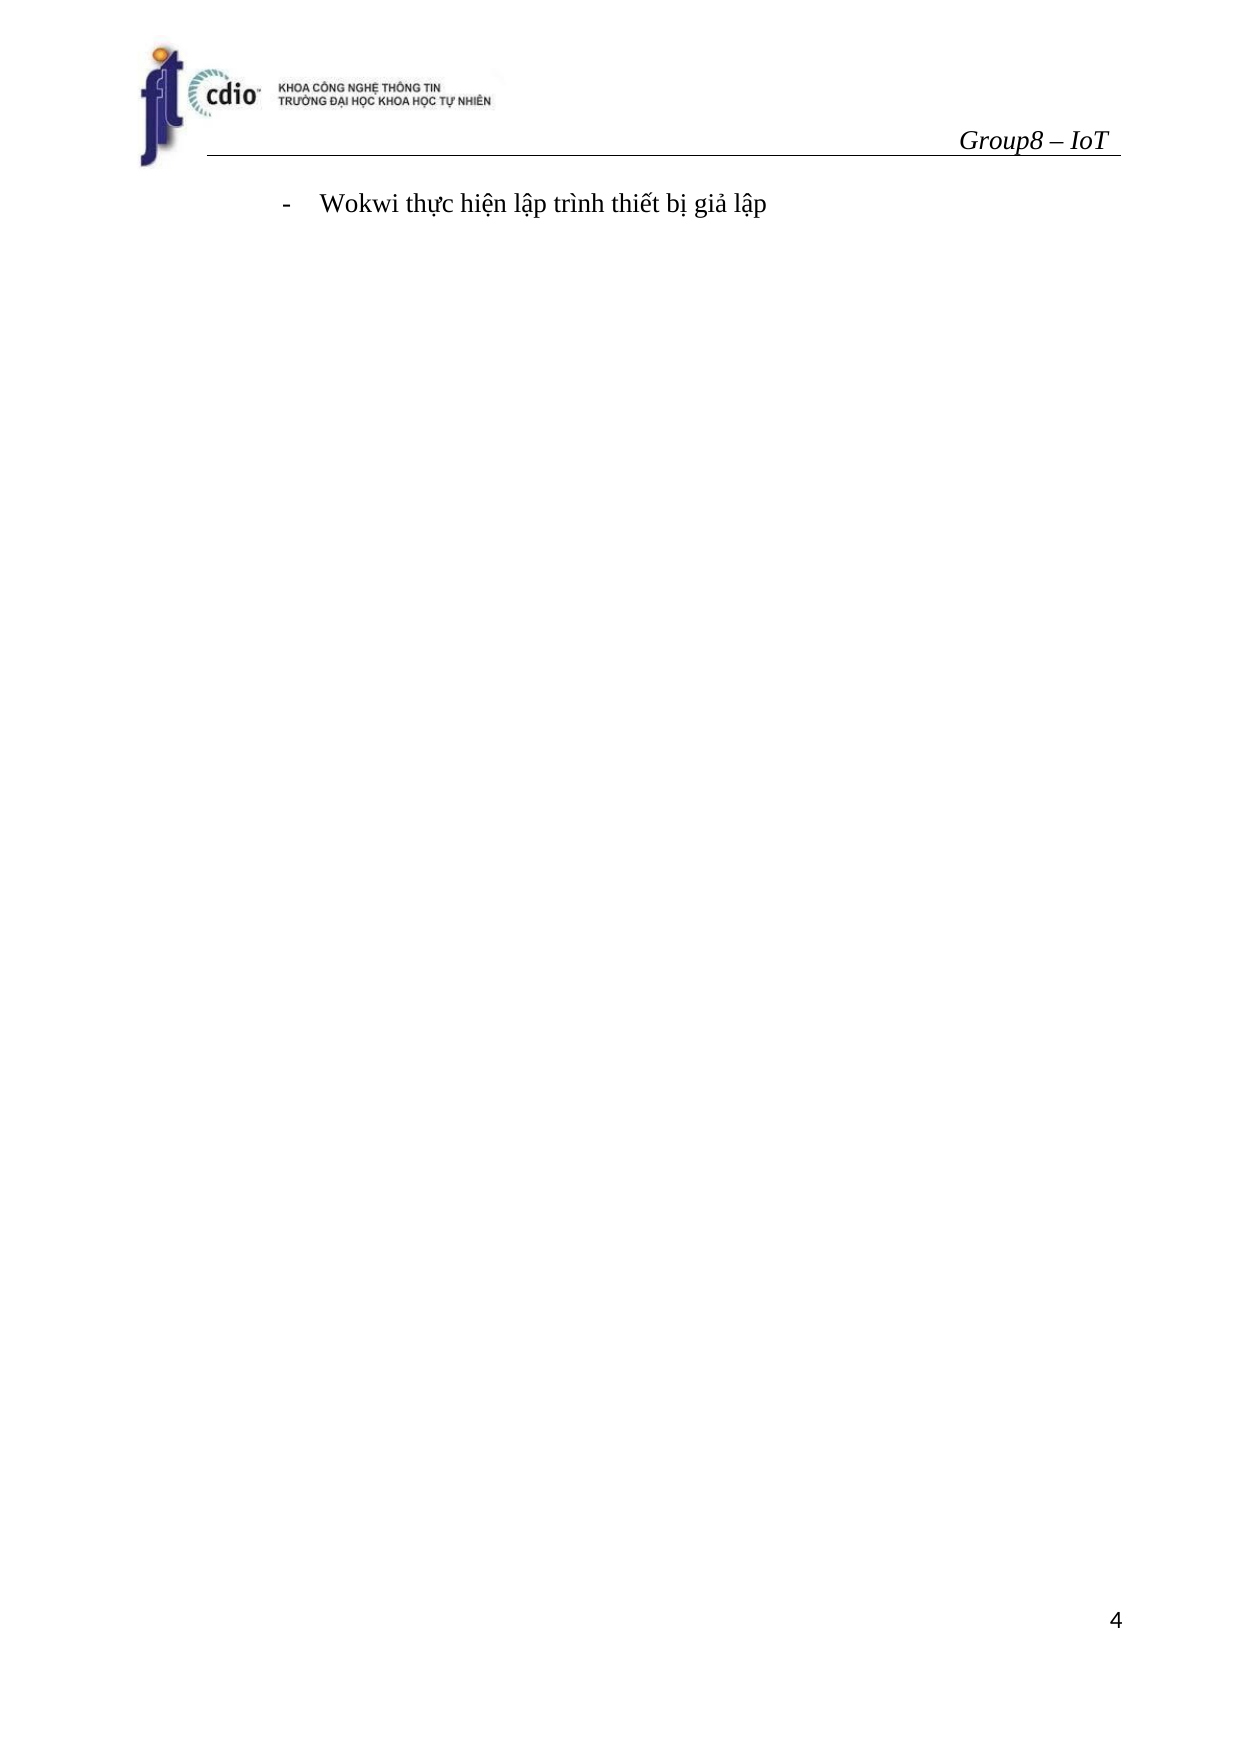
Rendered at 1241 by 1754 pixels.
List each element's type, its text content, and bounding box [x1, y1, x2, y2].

list Wokwi thực hiện lập trình thiết bị giả lập [282, 187, 1122, 218]
picture [137, 35, 507, 171]
